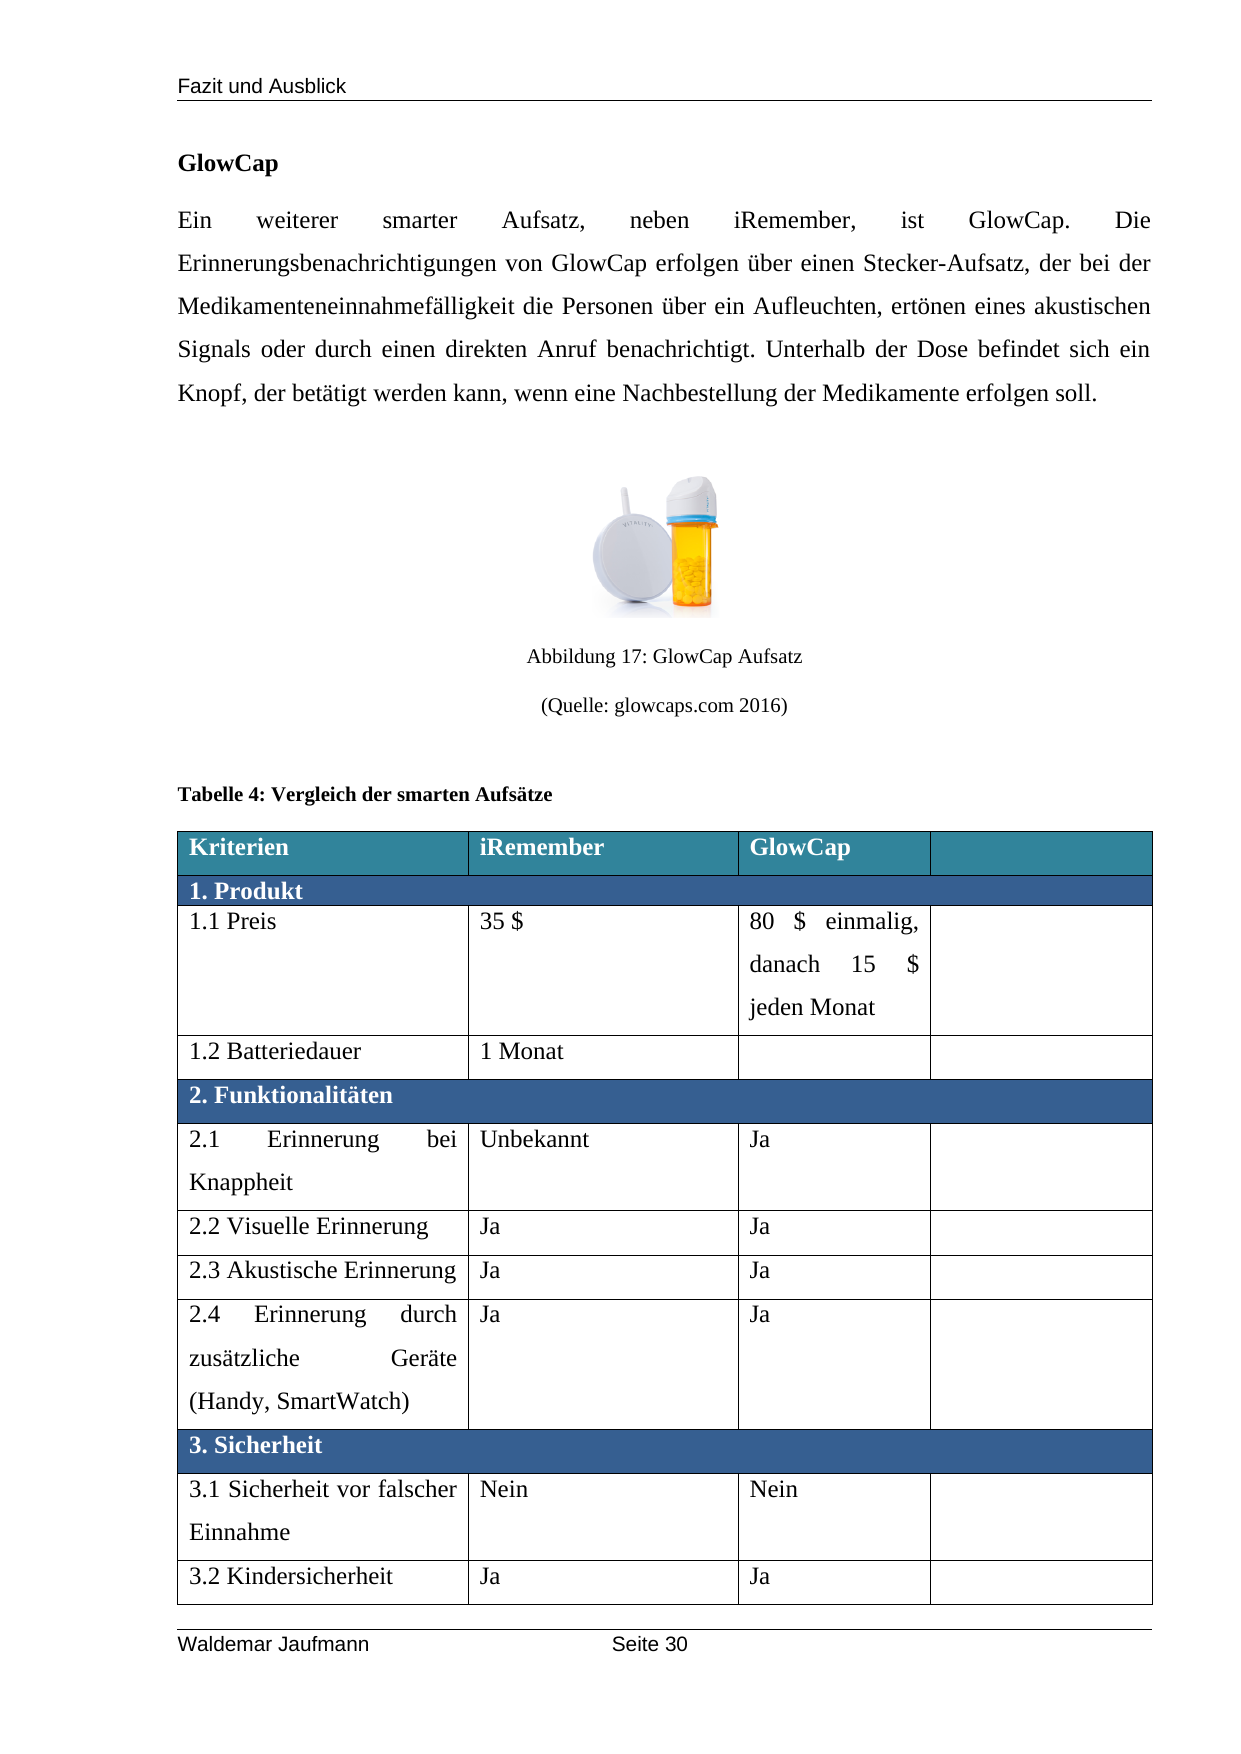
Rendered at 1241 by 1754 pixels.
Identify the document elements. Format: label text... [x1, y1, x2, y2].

table_header Kriterien [178, 832, 468, 875]
table_cell 80 $ einmalig, danach 15 $ jeden Monat [739, 906, 930, 1035]
table_cell [931, 1211, 1152, 1254]
table_cell Ja [739, 1256, 930, 1298]
table_header GlowCap [739, 832, 930, 875]
table_header iRemember [469, 832, 738, 875]
table_cell Ja [739, 1300, 930, 1429]
table_cell [739, 1036, 930, 1079]
table_cell [931, 906, 1152, 1035]
table_cell 1. Produkt [178, 876, 1152, 905]
table_cell 2.2 Visuelle Erinnerung [178, 1211, 468, 1254]
table_cell [931, 1256, 1152, 1298]
table_cell [931, 1124, 1152, 1210]
table_cell 2.3 Akustische Erinnerung [178, 1256, 468, 1298]
table_cell Ja [469, 1561, 738, 1604]
text Ein weiterer smarter Aufsatz, neben iRemember, ist GlowCap. Die Erinnerungsbenachrichtigungen von GlowCap erfolgen über einen Stecker-Aufsatz, der bei der Medikamenteneinnahmefälligkeit die Personen über ein Aufleuchten, ertönen eines akustischen Signals oder durch einen direkten Anruf benachrichtigt. Unterhalb der Dose befindet sich ein Knopf, der betätigt werden kann, wenn eine Nachbestellung der Medikamente erfolgen soll. [177, 205, 1152, 406]
table_cell Ja [469, 1300, 738, 1429]
text GlowCap [177, 148, 1152, 176]
picture [583, 463, 745, 618]
table_cell [931, 1474, 1152, 1560]
table_cell Nein [739, 1474, 930, 1560]
table_cell Ja [739, 1561, 930, 1604]
table_cell Unbekannt [469, 1124, 738, 1210]
table_cell 35 $ [469, 906, 738, 1035]
table_cell Ja [469, 1256, 738, 1298]
table_cell 2.4 Erinnerung durch zusätzliche Geräte (Handy, SmartWatch) [178, 1300, 468, 1429]
text Abbildung 17: GlowCap Aufsatz [177, 644, 1152, 668]
text (Quelle: glowcaps.com 2016) [177, 693, 1152, 717]
table_cell 1.2 Batteriedauer [178, 1036, 468, 1079]
table_cell 2. Funktionalitäten [178, 1080, 1152, 1123]
table_cell 3. Sicherheit [178, 1430, 1152, 1473]
table_cell Ja [739, 1124, 930, 1210]
table_cell 3.1 Sicherheit vor falscher Einnahme [178, 1474, 468, 1560]
table_cell [931, 1561, 1152, 1604]
table_cell 1.1 Preis [178, 906, 468, 1035]
table_cell 1 Monat [469, 1036, 738, 1079]
table_cell Ja [469, 1211, 738, 1254]
table_cell [931, 1300, 1152, 1429]
table_cell 3.2 Kindersicherheit [178, 1561, 468, 1604]
table_header [931, 832, 1152, 875]
table_cell [931, 1036, 1152, 1079]
table_cell Nein [469, 1474, 738, 1560]
table_cell 2.1 Erinnerung bei Knappheit [178, 1124, 468, 1210]
table_cell Ja [739, 1211, 930, 1254]
